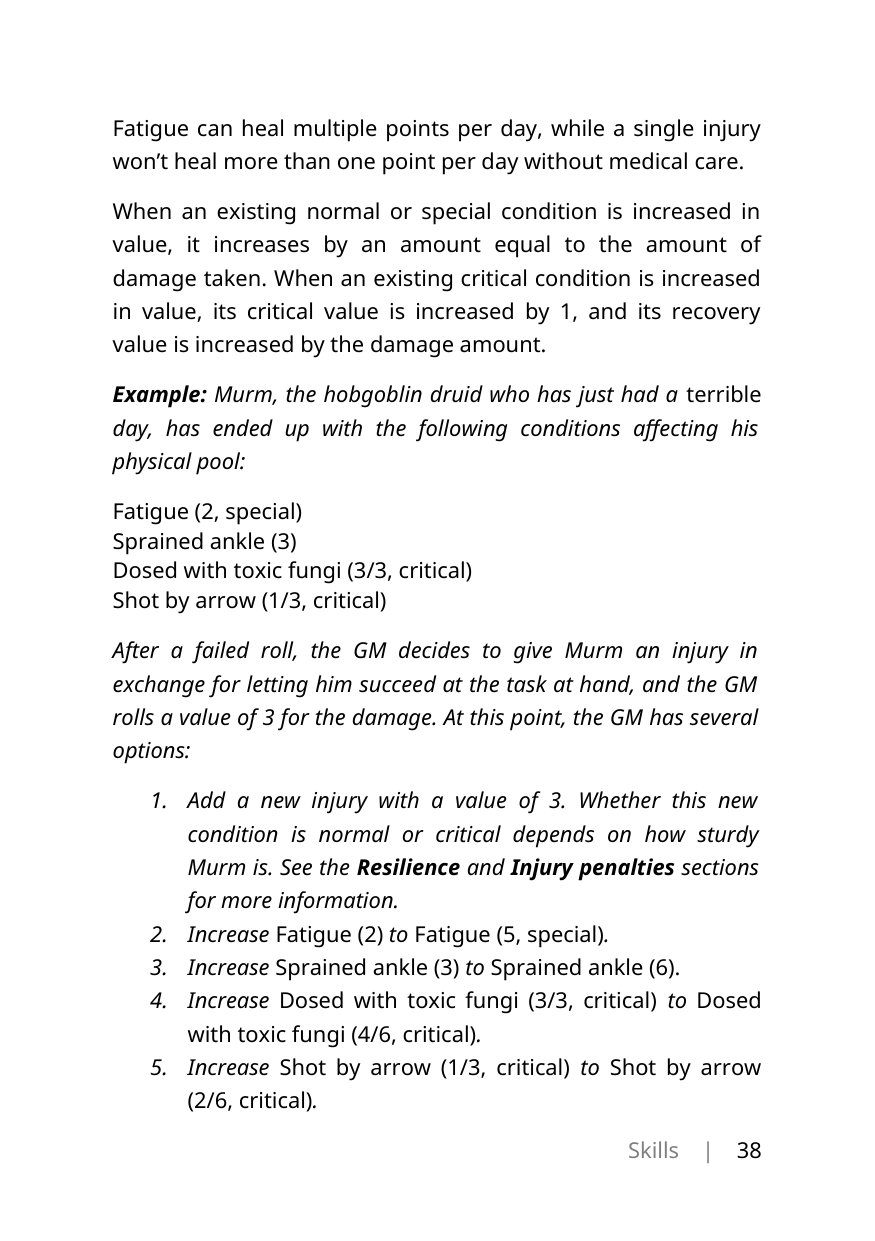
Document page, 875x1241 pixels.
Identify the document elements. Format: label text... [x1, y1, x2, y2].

text Dosed with toxic fungi (3/3, critical) [112, 555, 762, 585]
list Increase Dosed with toxic fungi (3/3, critical) to Dosed with toxic fungi (4/6, critical). [150, 985, 762, 1048]
text When an existing normal or special condition is increased in value, it increases by an amount equal to the amount of damage taken. When an existing critical condition is increased in value, its critical value is increased by 1, and its recovery value is increased by the damage amount. [112, 196, 762, 359]
list Add a new injury with a value of 3. Whether this new condition is normal or critical depends on how sturdy Murm is. See the Resilience and Injury penalties sections for more information. [150, 785, 762, 915]
list Increase Sprained ankle (3) to Sprained ankle (6). [150, 952, 762, 982]
text Sprained ankle (3) [112, 526, 762, 555]
list Increase Shot by arrow (1/3, critical) to Shot by arrow (2/6, critical). [150, 1052, 762, 1115]
text After a failed roll, the GM decides to give Murm an injury in exchange for letting him succeed at the task at hand, and the GM rolls a value of 3 for the damage. At this point, the GM has several options: [112, 635, 762, 765]
text Shot by arrow (1/3, critical) [112, 585, 762, 615]
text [112, 112, 762, 176]
text Example: Murm, the hobgoblin druid who has just had a terrible day, has ended up with the following conditions affecting his physical pool: [112, 379, 762, 476]
text Fatigue (2, special) [112, 496, 762, 526]
list Increase Fatigue (2) to Fatigue (5, special). [150, 918, 762, 948]
